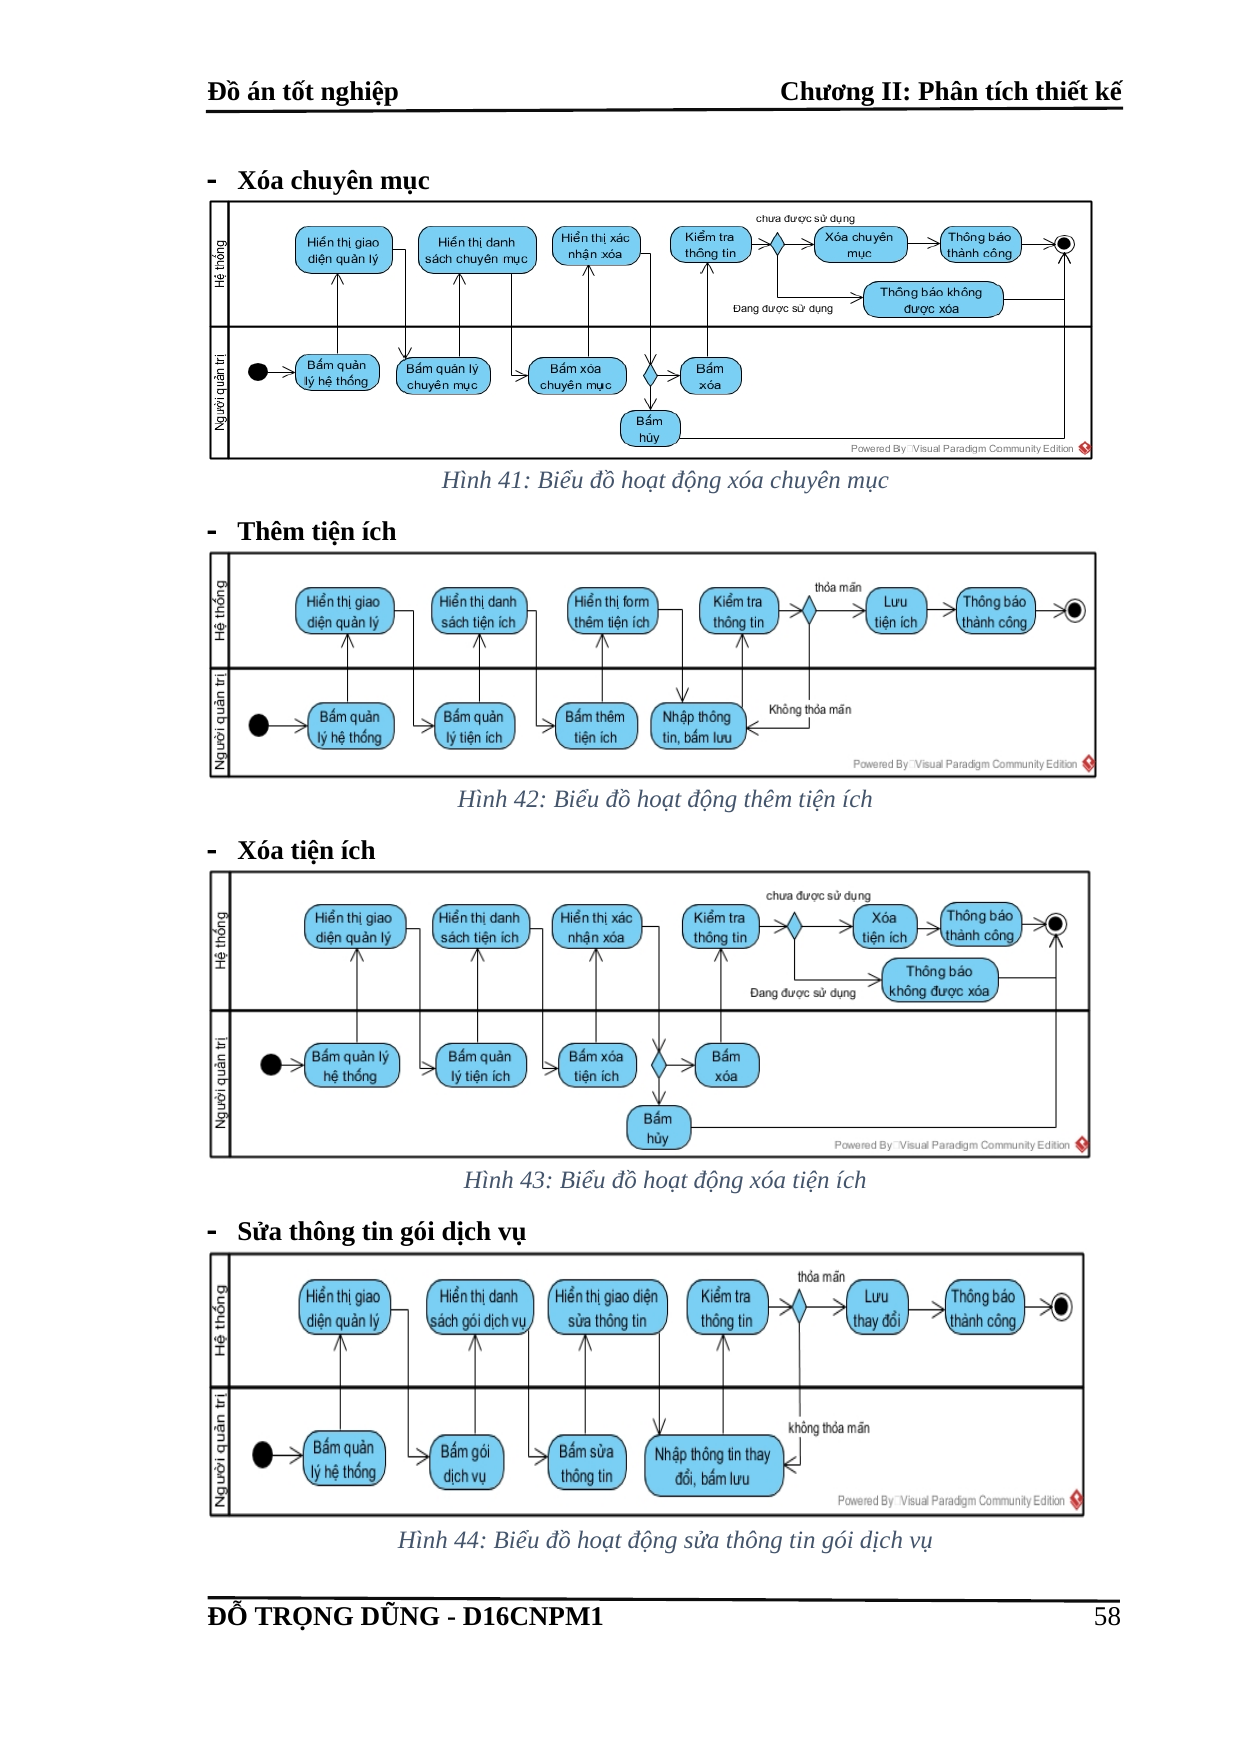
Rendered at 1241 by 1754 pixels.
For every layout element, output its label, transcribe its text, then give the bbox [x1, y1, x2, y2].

text Hình 43: Biểu đồ hoạt động xóa tiện ích [207, 1165, 1123, 1194]
list Sửa thông tin gói dịch vụ [207, 1215, 1123, 1246]
list Xóa chuyên mục [207, 164, 1123, 195]
text Hình 41: Biểu đồ hoạt động xóa chuyên mục [207, 465, 1123, 494]
text Hình 42: Biểu đồ hoạt động thêm tiện ích [207, 784, 1123, 813]
picture [207, 1248, 1089, 1523]
picture [207, 548, 1101, 783]
picture [207, 197, 1098, 463]
list Xóa tiện ích [207, 834, 1123, 865]
picture [207, 867, 1095, 1163]
text Hình 44: Biểu đồ hoạt động sửa thông tin gói dịch vụ [207, 1525, 1123, 1553]
list Thêm tiện ích [207, 515, 1123, 546]
